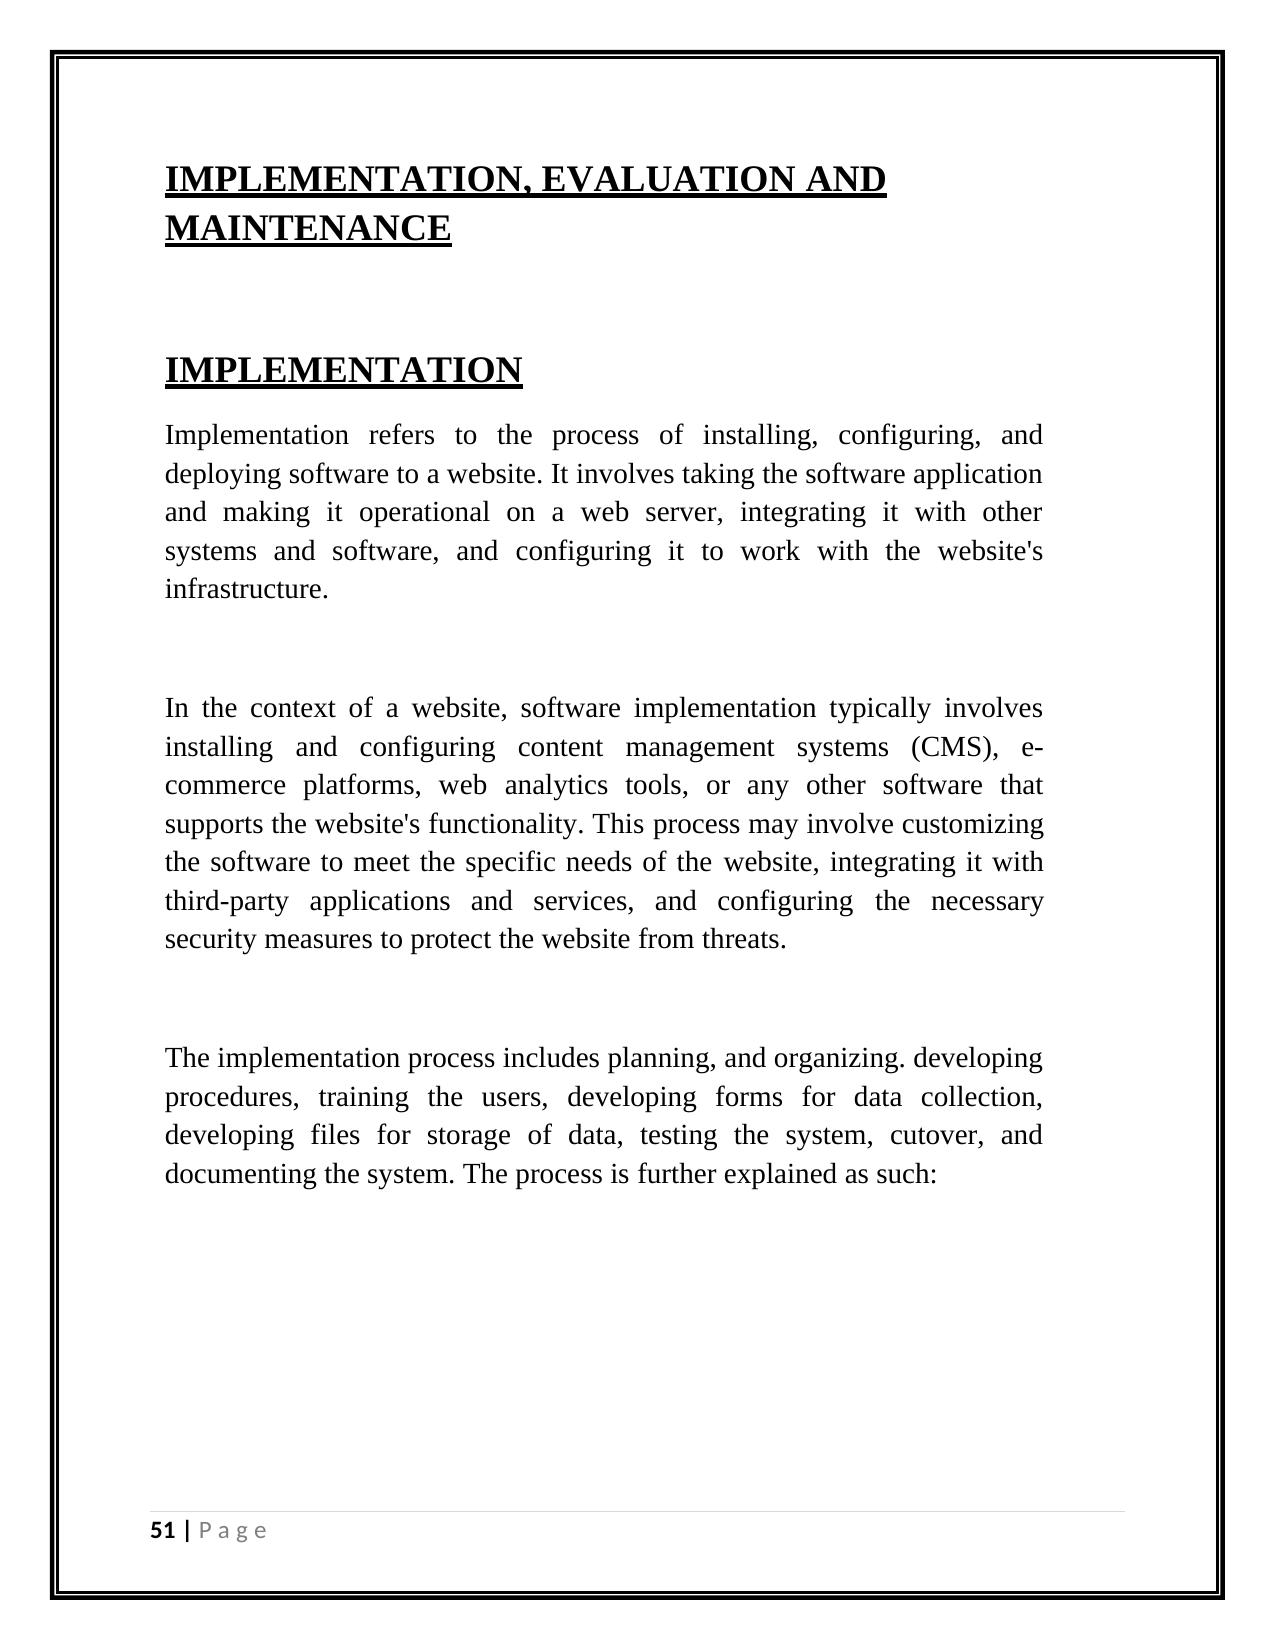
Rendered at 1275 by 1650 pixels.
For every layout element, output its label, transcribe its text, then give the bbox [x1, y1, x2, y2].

text Implementation refers to the process of installing, configuring, and deploying software to a website. It involves taking the software application and making it operational on a web server, integrating it with other systems and software, and configuring it to work with the website's infrastructure. [164, 417, 1043, 605]
text IMPLEMENTATION [164, 347, 1125, 390]
text The implementation process includes planning, and organizing. developing procedures, training the users, developing forms for data collection, developing files for storage of data, testing the system, cutover, and documenting the system. The process is further explained as such: [164, 1040, 1044, 1189]
text In the context of a website, software implementation typically involves installing and configuring content management systems (CMS), e-commerce platforms, web analytics tools, or any other software that supports the website's functionality. This process may involve customizing the software to meet the specific needs of the website, integrating it with third-party applications and services, and configuring the necessary security measures to protect the website from threats. [164, 690, 1044, 955]
subtitle IMPLEMENTATION, EVALUATION AND MAINTENANCE [164, 156, 960, 249]
